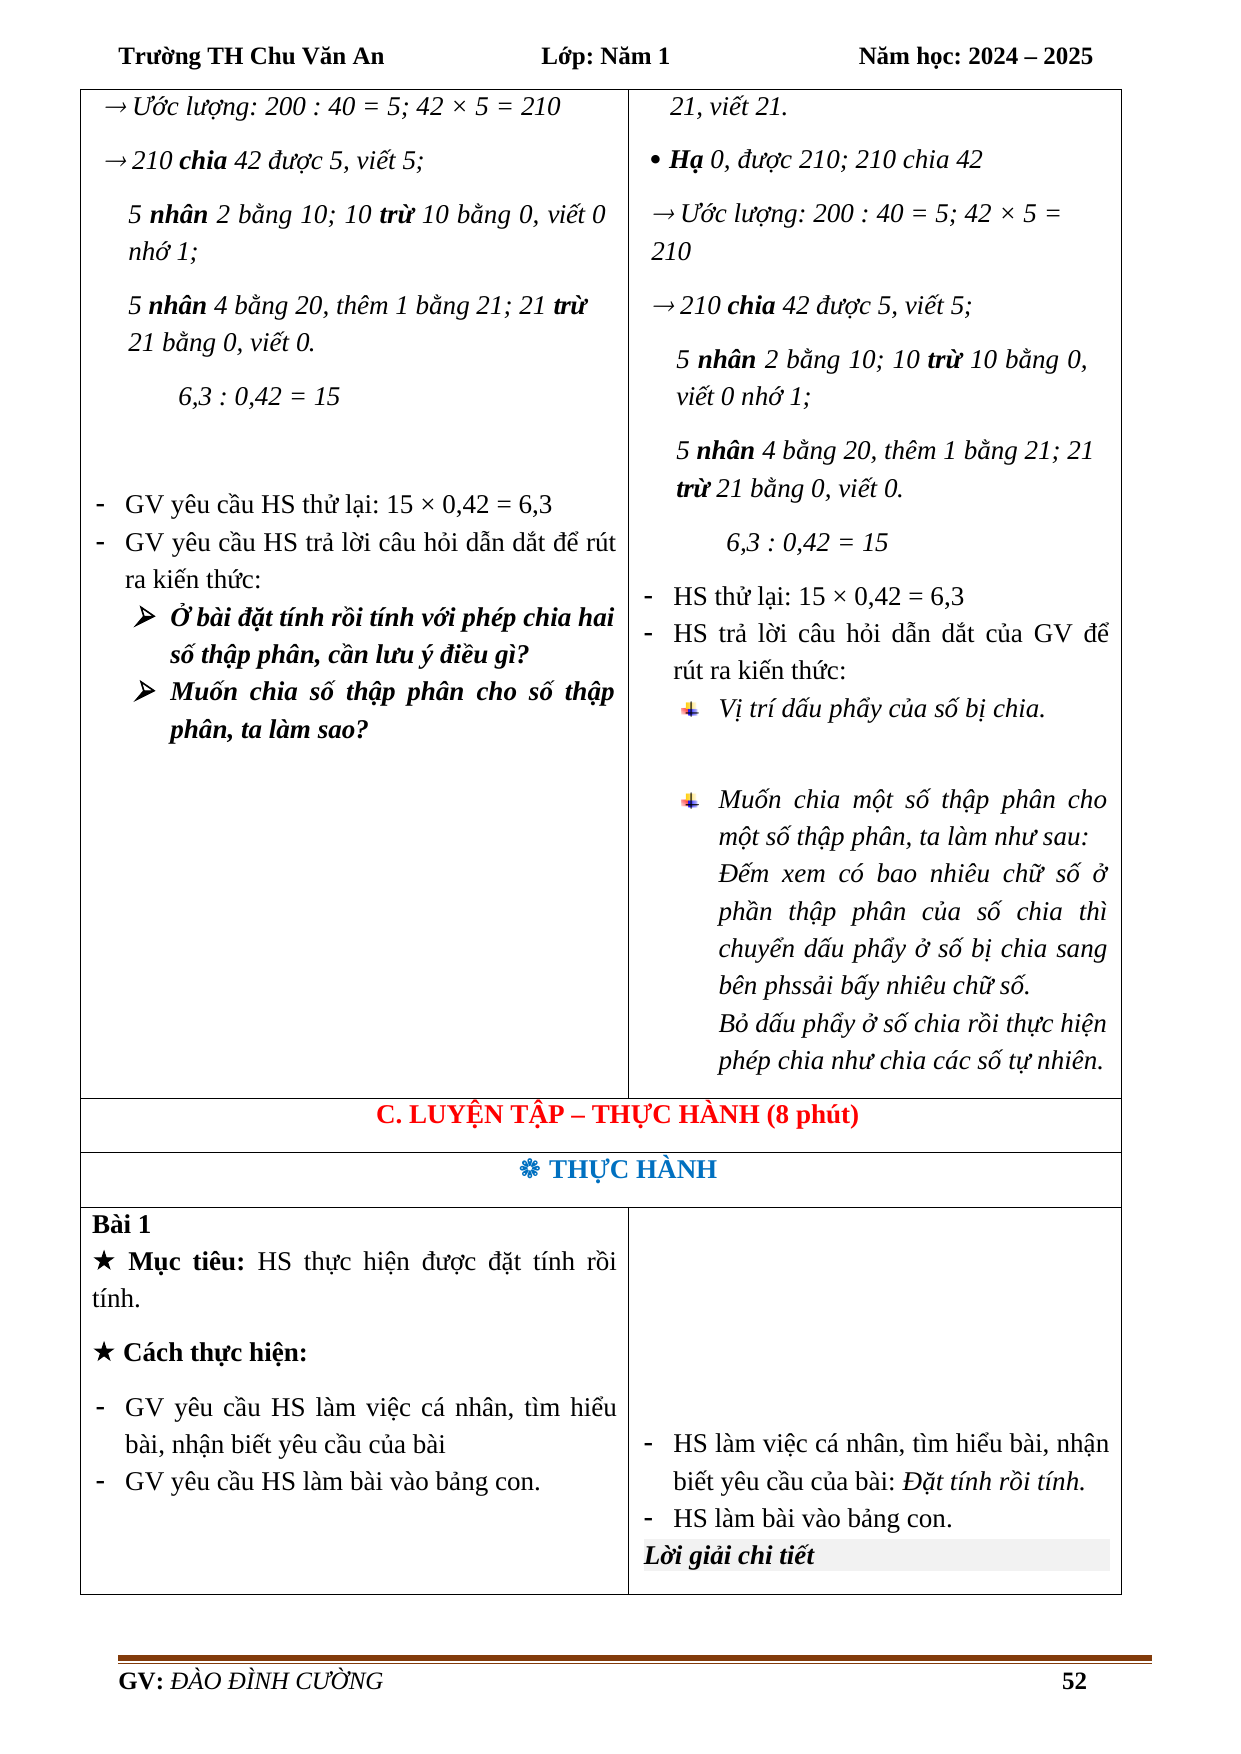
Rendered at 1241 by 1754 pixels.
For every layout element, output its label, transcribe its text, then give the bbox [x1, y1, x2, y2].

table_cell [629, 90, 1121, 1098]
table_cell C. LUYỆN TẬP – THỰC HÀNH (8 phút) [81, 1099, 1121, 1152]
picture [681, 700, 699, 717]
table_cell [81, 90, 628, 1098]
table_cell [629, 1208, 1121, 1594]
picture [681, 791, 699, 809]
table_cell THỰC HÀNH [81, 1153, 1121, 1207]
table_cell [81, 1208, 628, 1594]
